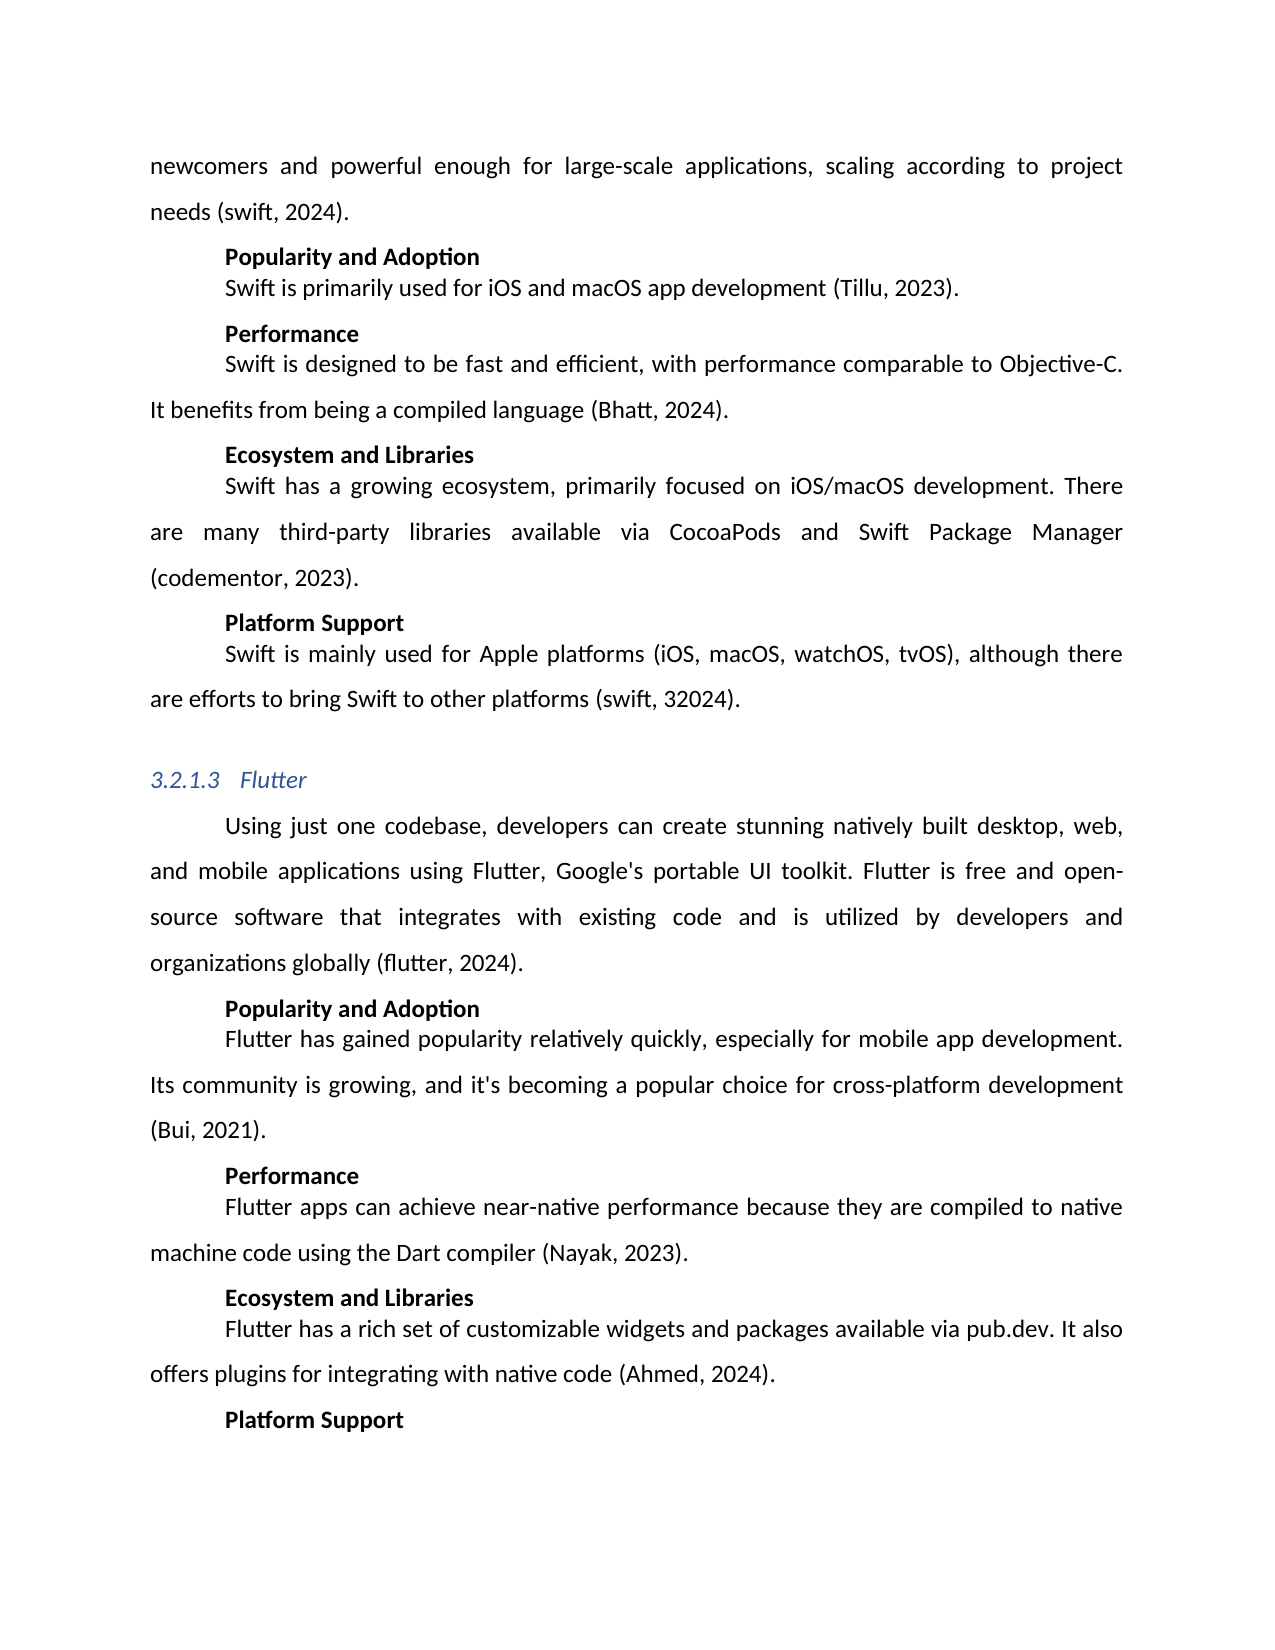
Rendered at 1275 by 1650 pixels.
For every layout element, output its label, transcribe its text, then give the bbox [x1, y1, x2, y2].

text Flutter has a rich set of customizable widgets and packages available via pub.dev. It also offers plugins for integrating with native code. [150, 1313, 1125, 1389]
list Ecosystem and Libraries [225, 1282, 1125, 1313]
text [150, 150, 1125, 226]
list Popularity and Adoption [225, 993, 1125, 1023]
text Ecosystem and Libraries [150, 440, 1125, 470]
subtitle Flutter [150, 764, 1125, 794]
text Using just one codebase, developers can create stunning natively built desktop, web, and mobile applications using Flutter, Google's portable UI toolkit. Flutter is free and open-source software that integrates with existing code and is utilized by developers and organizations globally. [150, 810, 1125, 977]
list Platform Support [225, 1404, 1125, 1435]
text Platform Support [150, 607, 1125, 638]
text Flutter apps can achieve near-native performance because they are compiled to native machine code using the Dart compiler. [150, 1191, 1125, 1267]
text Swift has a growing ecosystem, primarily focused on iOS/macOS development. There are many third-party libraries available via CocoaPods and Swift Package Manager. [150, 470, 1125, 592]
text Flutter has gained popularity relatively quickly, especially for mobile app development. Its community is growing, and it's becoming a popular choice for cross-platform development. [150, 1023, 1125, 1145]
list Performance [225, 1160, 1125, 1191]
text Performance [150, 318, 1125, 348]
text Swift is mainly used for Apple platforms (iOS, macOS, watchOS, tvOS), although there are efforts to bring Swift to other platforms. [150, 638, 1125, 714]
text Swift is primarily used for iOS and macOS app development . [150, 272, 1125, 302]
text Swift is designed to be fast and efficient, with performance comparable to Objective-C. It benefits from being a compiled language. [150, 348, 1125, 424]
text Popularity and Adoption [150, 241, 1125, 272]
